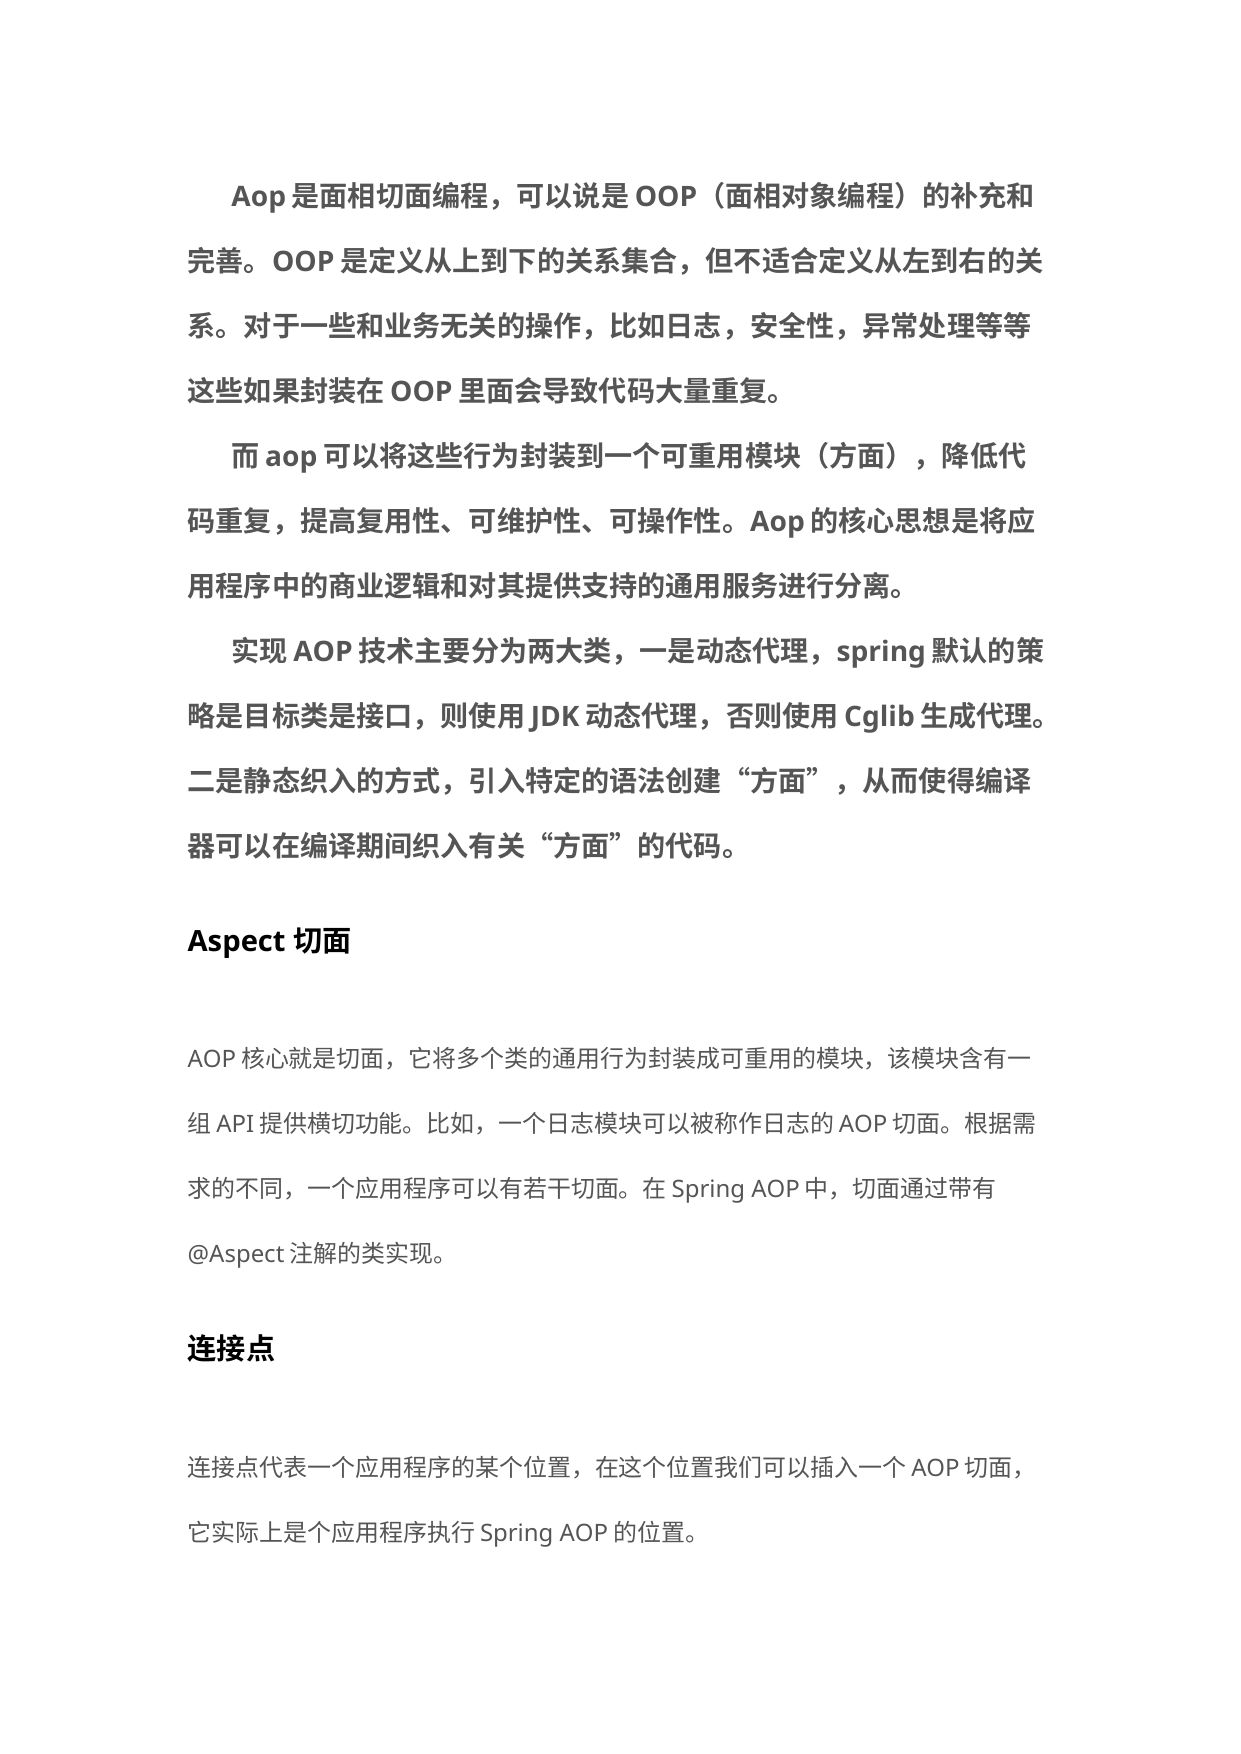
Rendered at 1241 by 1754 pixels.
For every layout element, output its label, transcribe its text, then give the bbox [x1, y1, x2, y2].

text 实现AOP技术主要分为两大类，一是动态代理，spring默认的策略是目标类是接口，则使用JDK动态代理，否则使用Cglib生成代理。二是静态织入的方式，引入特定的语法创建“方面”，从而使得编译器可以在编译期间织入有关“方面”的代码。 [187, 617, 1053, 877]
subtitle Aspect 切面 [187, 906, 1053, 971]
text Aop是面相切面编程，可以说是OOP（面相对象编程）的补充和完善。OOP是定义从上到下的关系集合，但不适合定义从左到右的关系。对于一些和业务无关的操作，比如日志，安全性，异常处理等等这些如果封装在OOP里面会导致代码大量重复。 [187, 162, 1053, 422]
text 连接点代表一个应用程序的某个位置，在这个位置我们可以插入一个AOP切面，它实际上是个应用程序执行Spring AOP的位置。 [187, 1433, 1053, 1563]
subtitle 连接点 [187, 1314, 1053, 1379]
text 而aop可以将这些行为封装到一个可重用模块（方面），降低代码重复，提高复用性、可维护性、可操作性。Aop的核心思想是将应用程序中的商业逻辑和对其提供支持的通用服务进行分离。 [187, 422, 1053, 617]
text AOP核心就是切面，它将多个类的通用行为封装成可重用的模块，该模块含有一组API提供横切功能。比如，一个日志模块可以被称作日志的AOP切面。根据需求的不同，一个应用程序可以有若干切面。在Spring AOP中，切面通过带有@Aspect注解的类实现。 [187, 1025, 1053, 1285]
